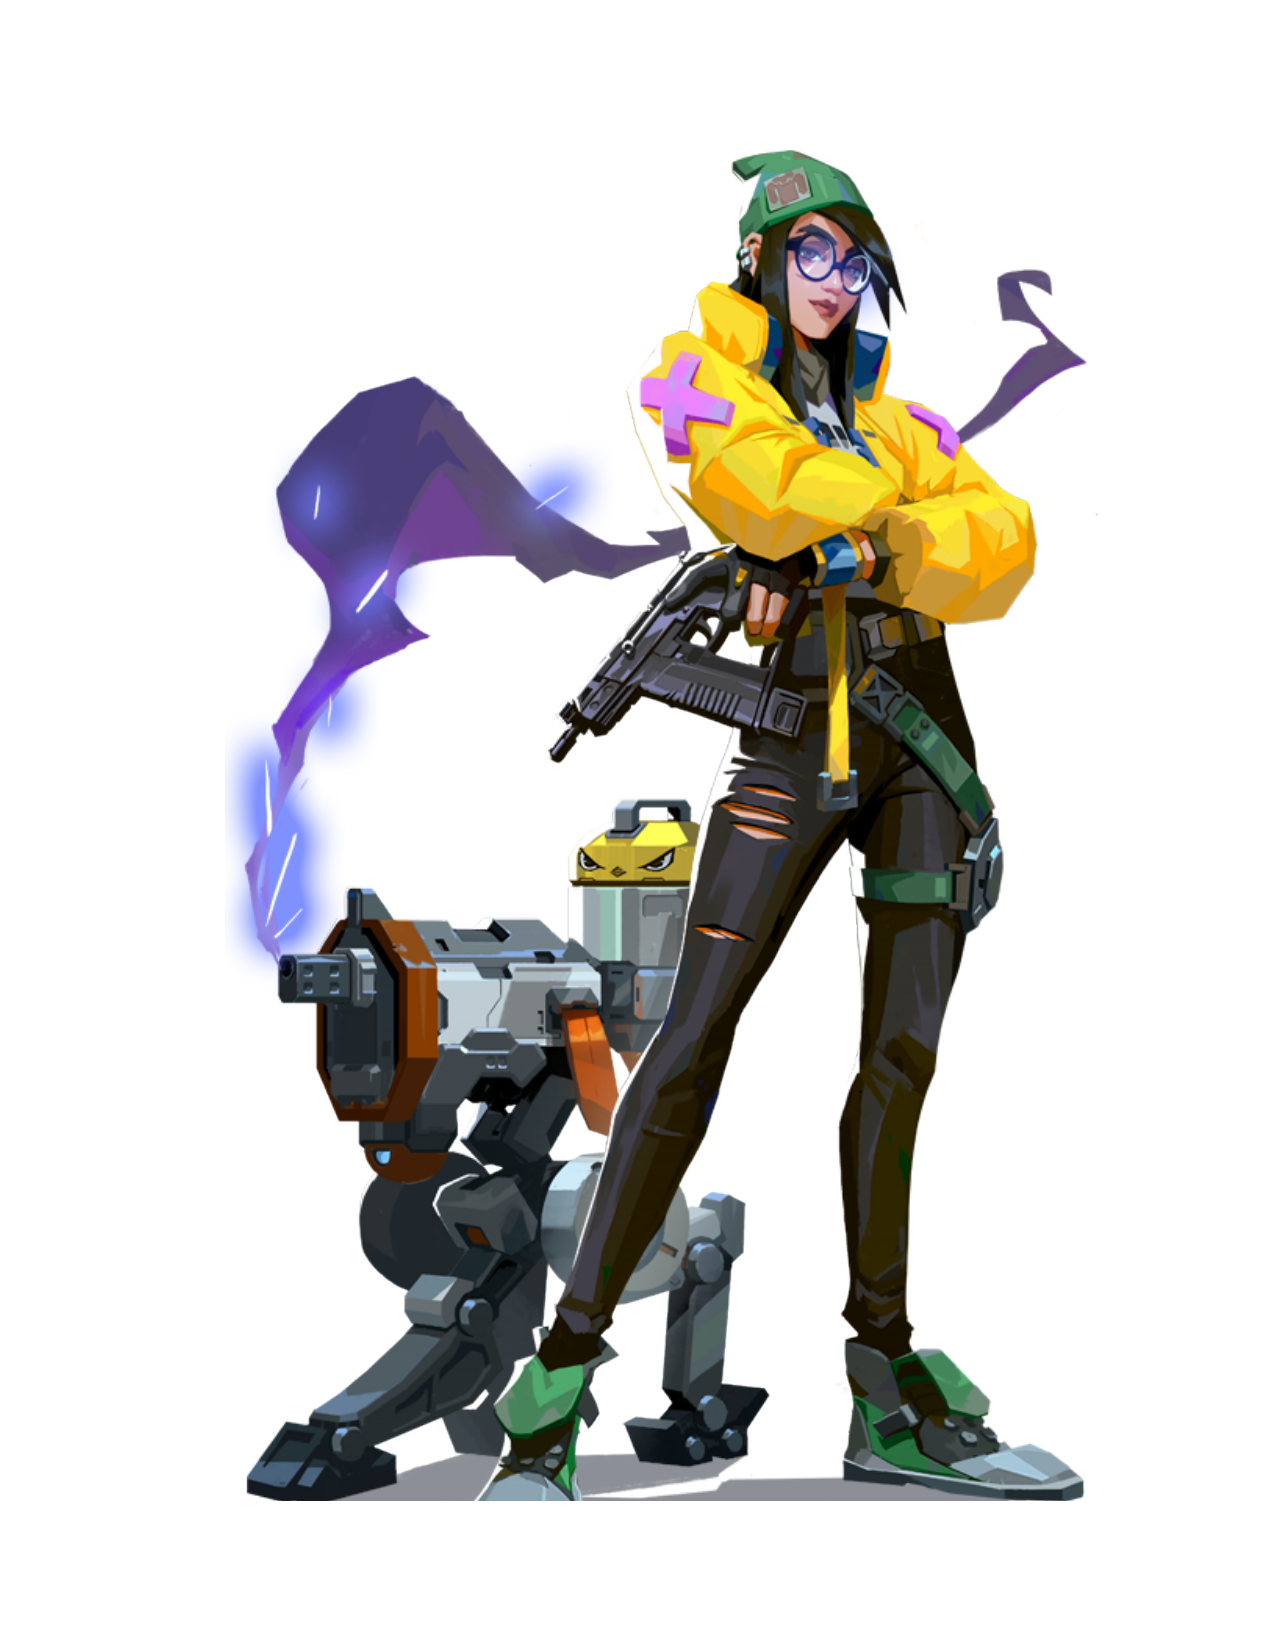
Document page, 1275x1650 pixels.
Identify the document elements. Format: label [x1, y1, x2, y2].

picture [225, 150, 1143, 1501]
